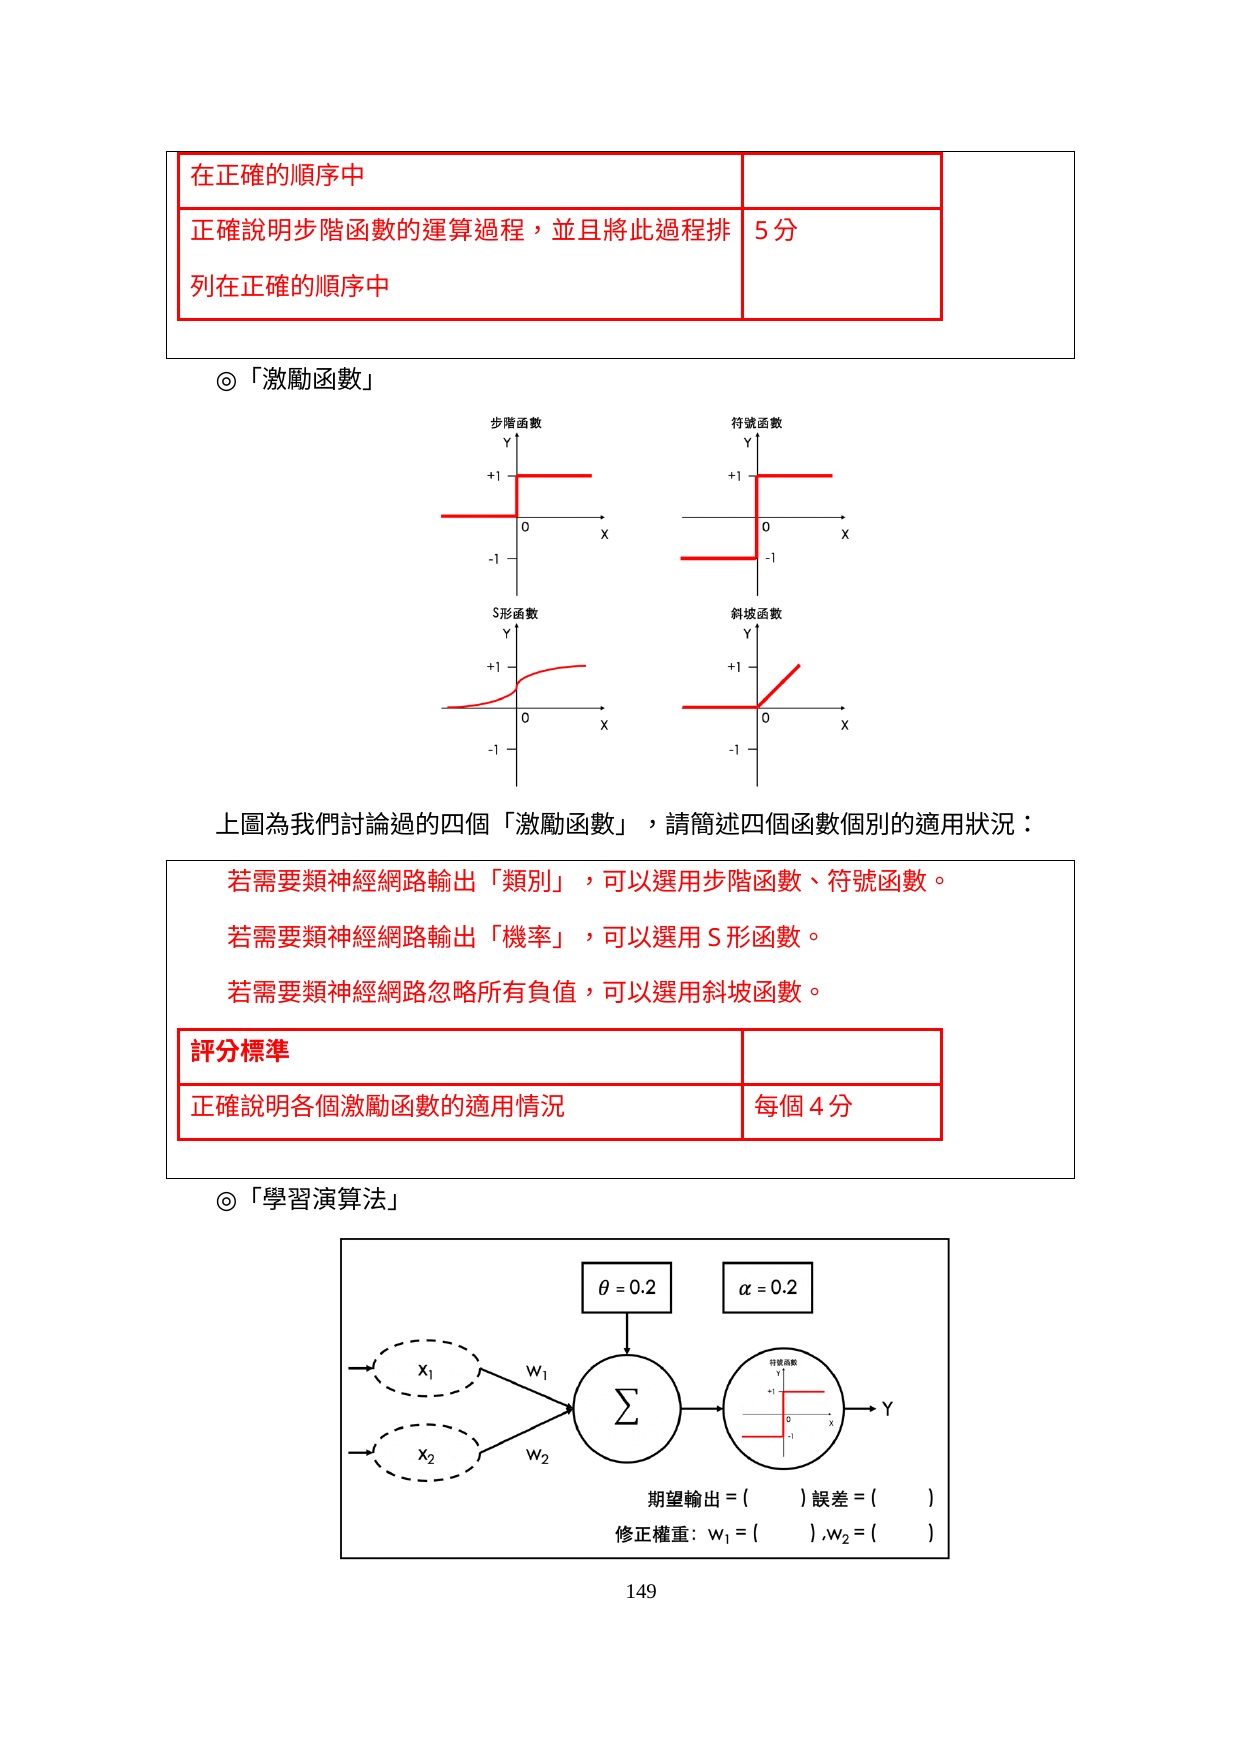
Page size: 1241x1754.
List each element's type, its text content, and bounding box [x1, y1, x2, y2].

picture [435, 415, 855, 789]
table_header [167, 152, 1074, 358]
text ◎「學習演算法」 [165, 1179, 1075, 1217]
picture [336, 1235, 954, 1562]
table_header 若需要類神經網路輸出「類別」，可以選用步階函數、符號函數。 若需要類神經網路輸出「機率」，可以選用S形函數。 若需要類神經網路忽略所有負值，可以選用斜坡函數。 [167, 861, 1074, 1178]
text 上圖為我們討論過的四個「激勵函數」，請簡述四個函數個別的適用狀況： [165, 804, 1075, 842]
text ◎「激勵函數」 [165, 359, 1075, 397]
